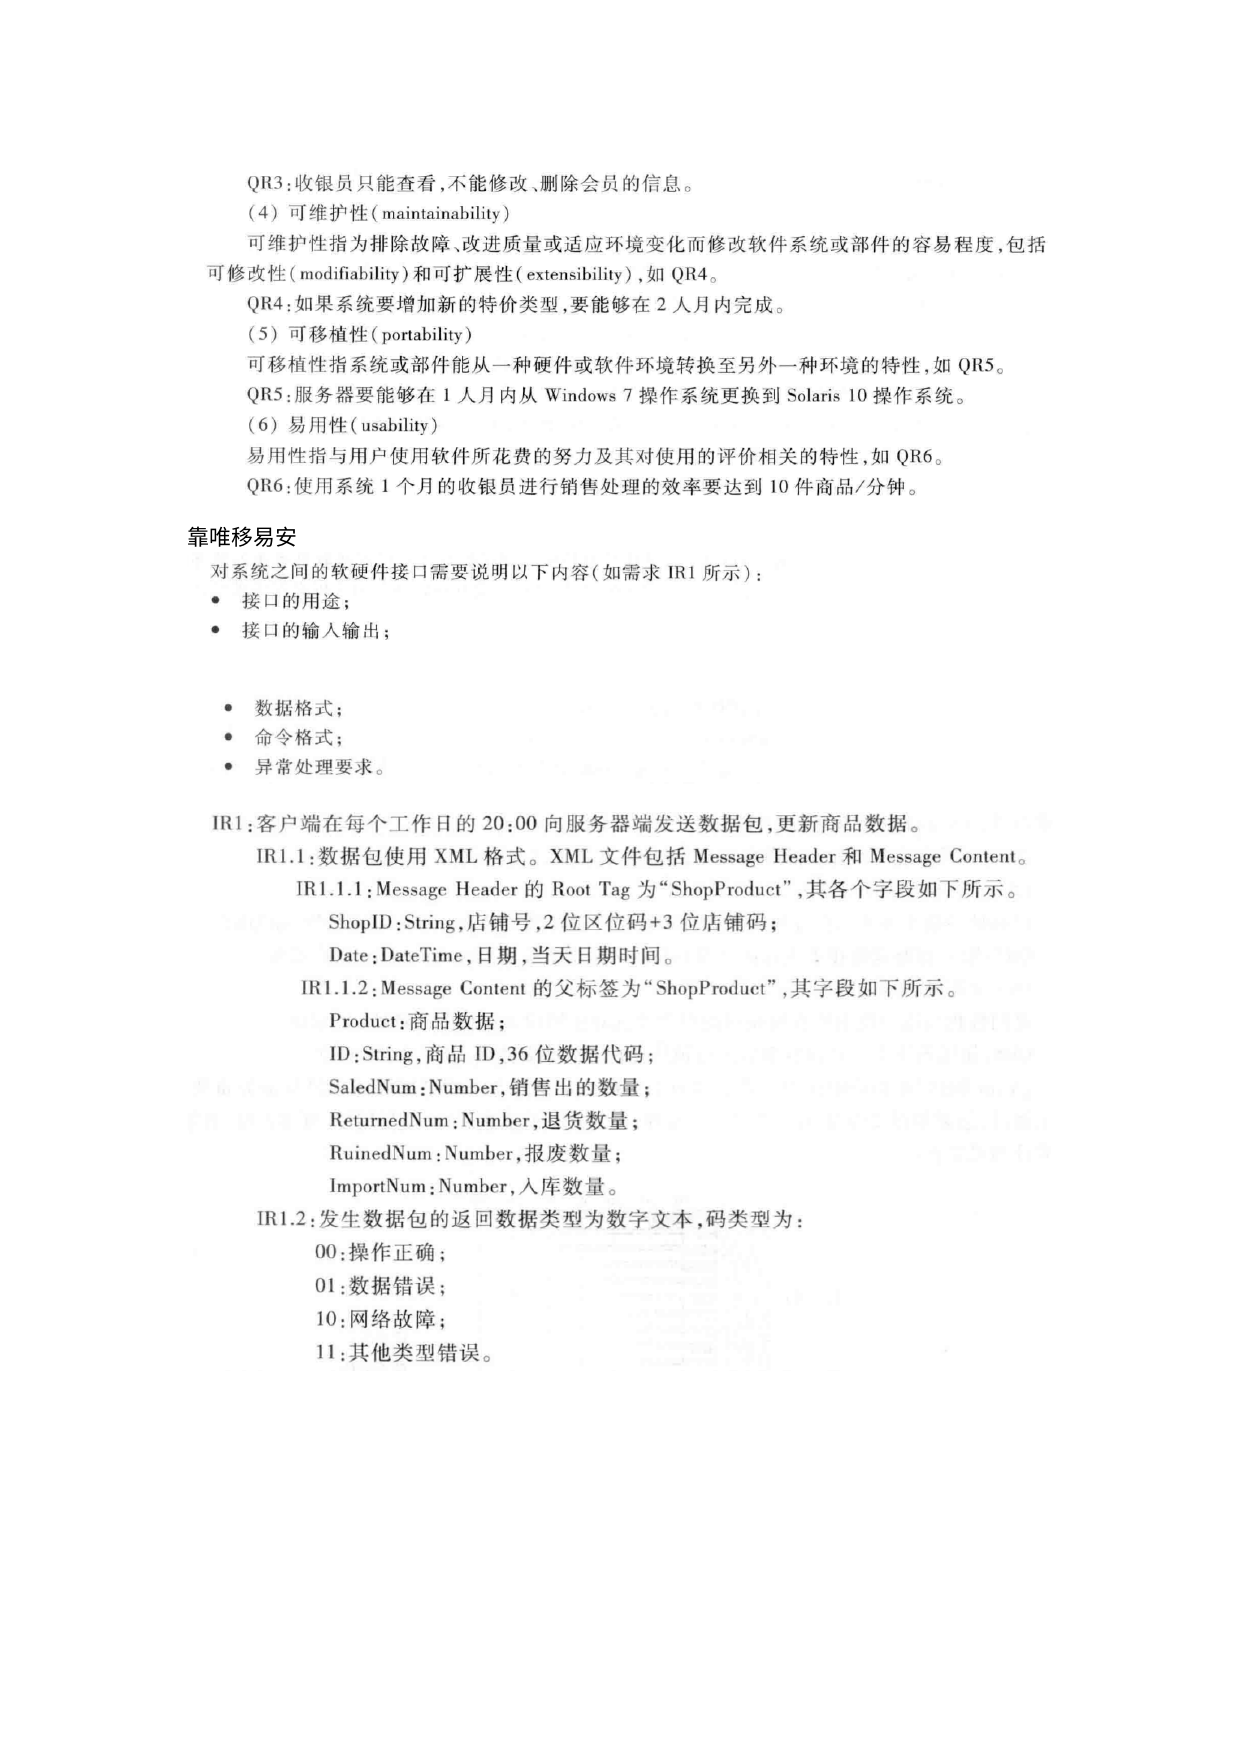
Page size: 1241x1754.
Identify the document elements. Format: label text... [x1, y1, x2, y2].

picture [187, 812, 1053, 1371]
text 靠唯移易安 [187, 519, 1053, 552]
picture [187, 552, 788, 664]
picture [187, 162, 1053, 505]
picture [187, 682, 776, 784]
